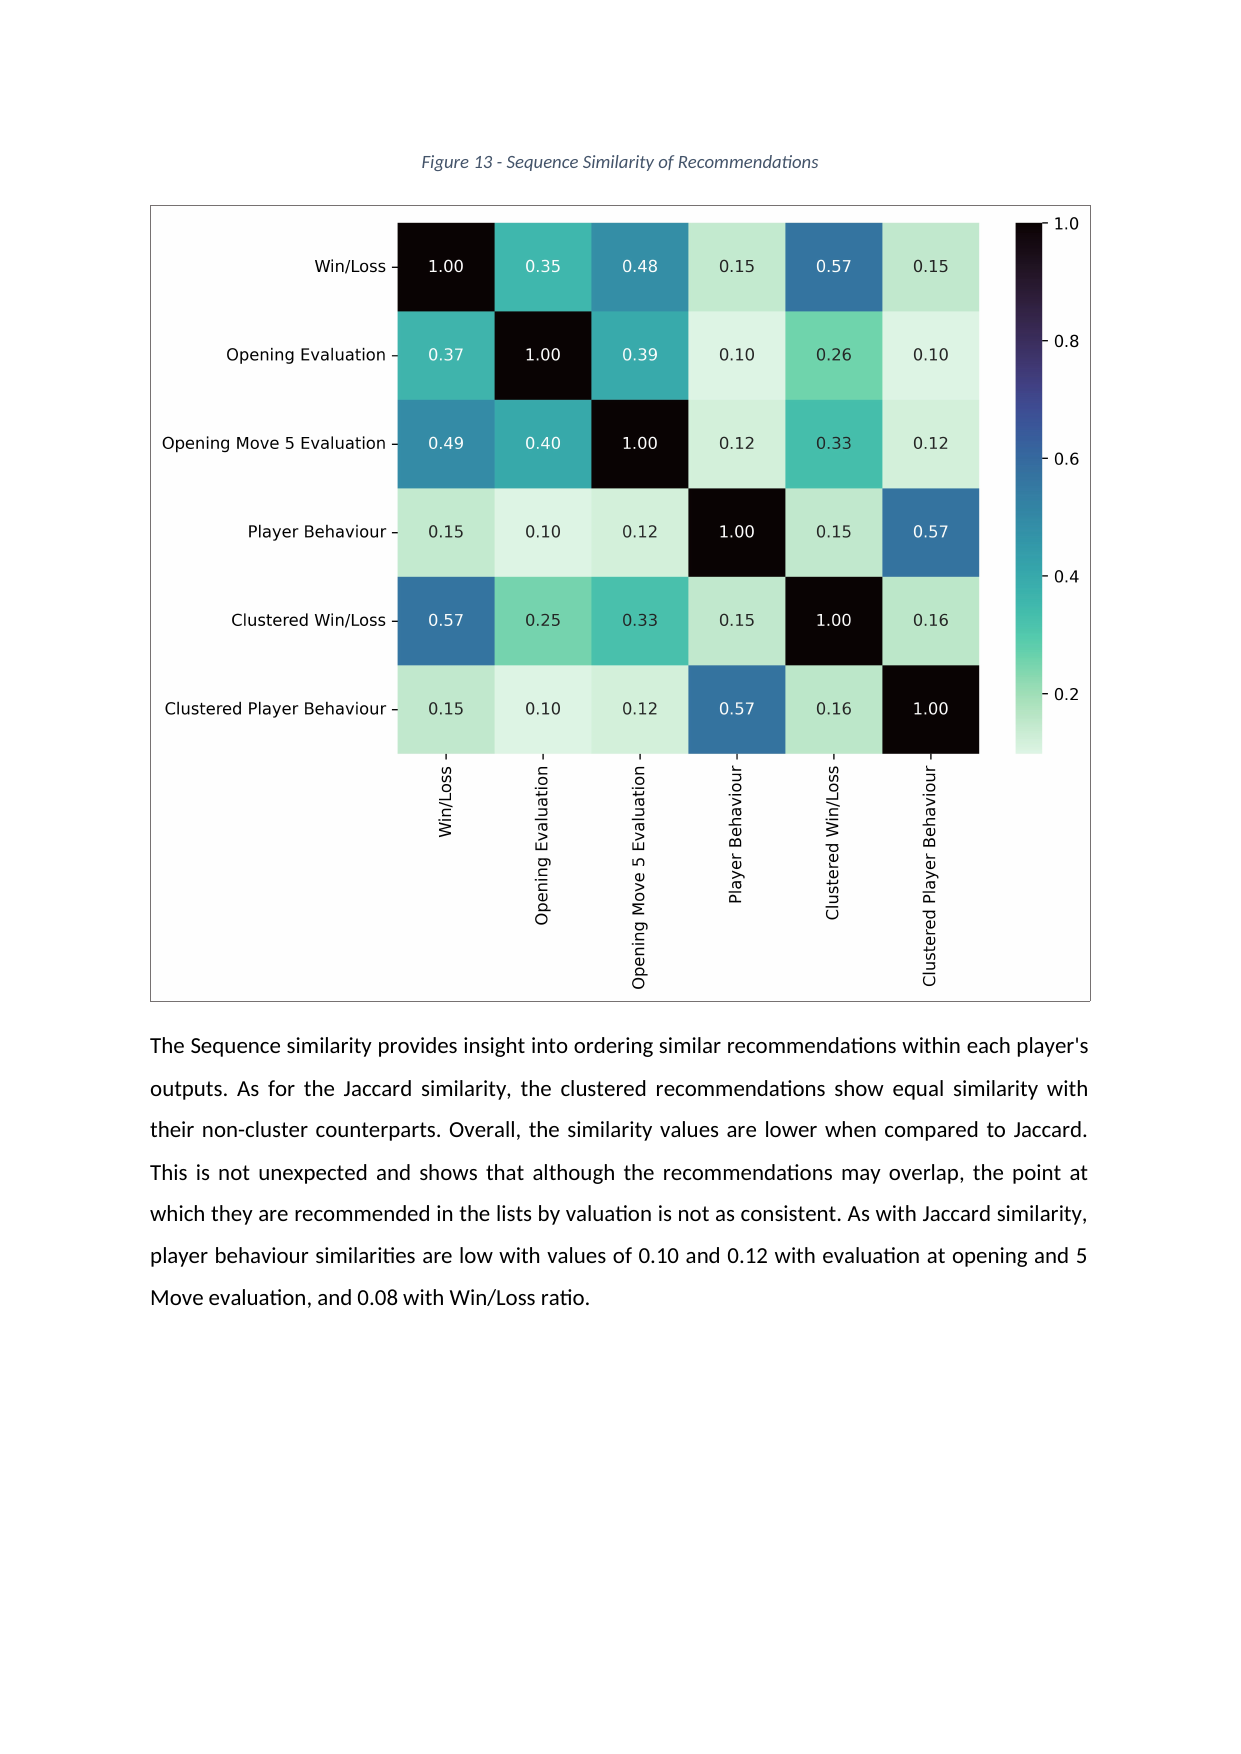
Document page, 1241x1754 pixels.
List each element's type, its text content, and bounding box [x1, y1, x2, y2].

text The Sequence similarity provides insight into ordering similar recommendations within each player's outputs. As for the Jaccard similarity, the clustered recommendations show equal similarity with their non-cluster counterparts. Overall, the similarity values are lower when compared to Jaccard. This is not unexpected and shows that although the recommendations may overlap, the point at which they are recommended in the lists by valuation is not as consistent. As with Jaccard similarity, player behaviour similarities are low with values of 0.10 and 0.12 with evaluation at opening and 5 Move evaluation, and 0.08 with Win/Loss ratio. [150, 1032, 1090, 1312]
picture [151, 206, 1090, 1001]
text Figure 13 - Sequence Similarity of Recommendations [150, 150, 1090, 173]
